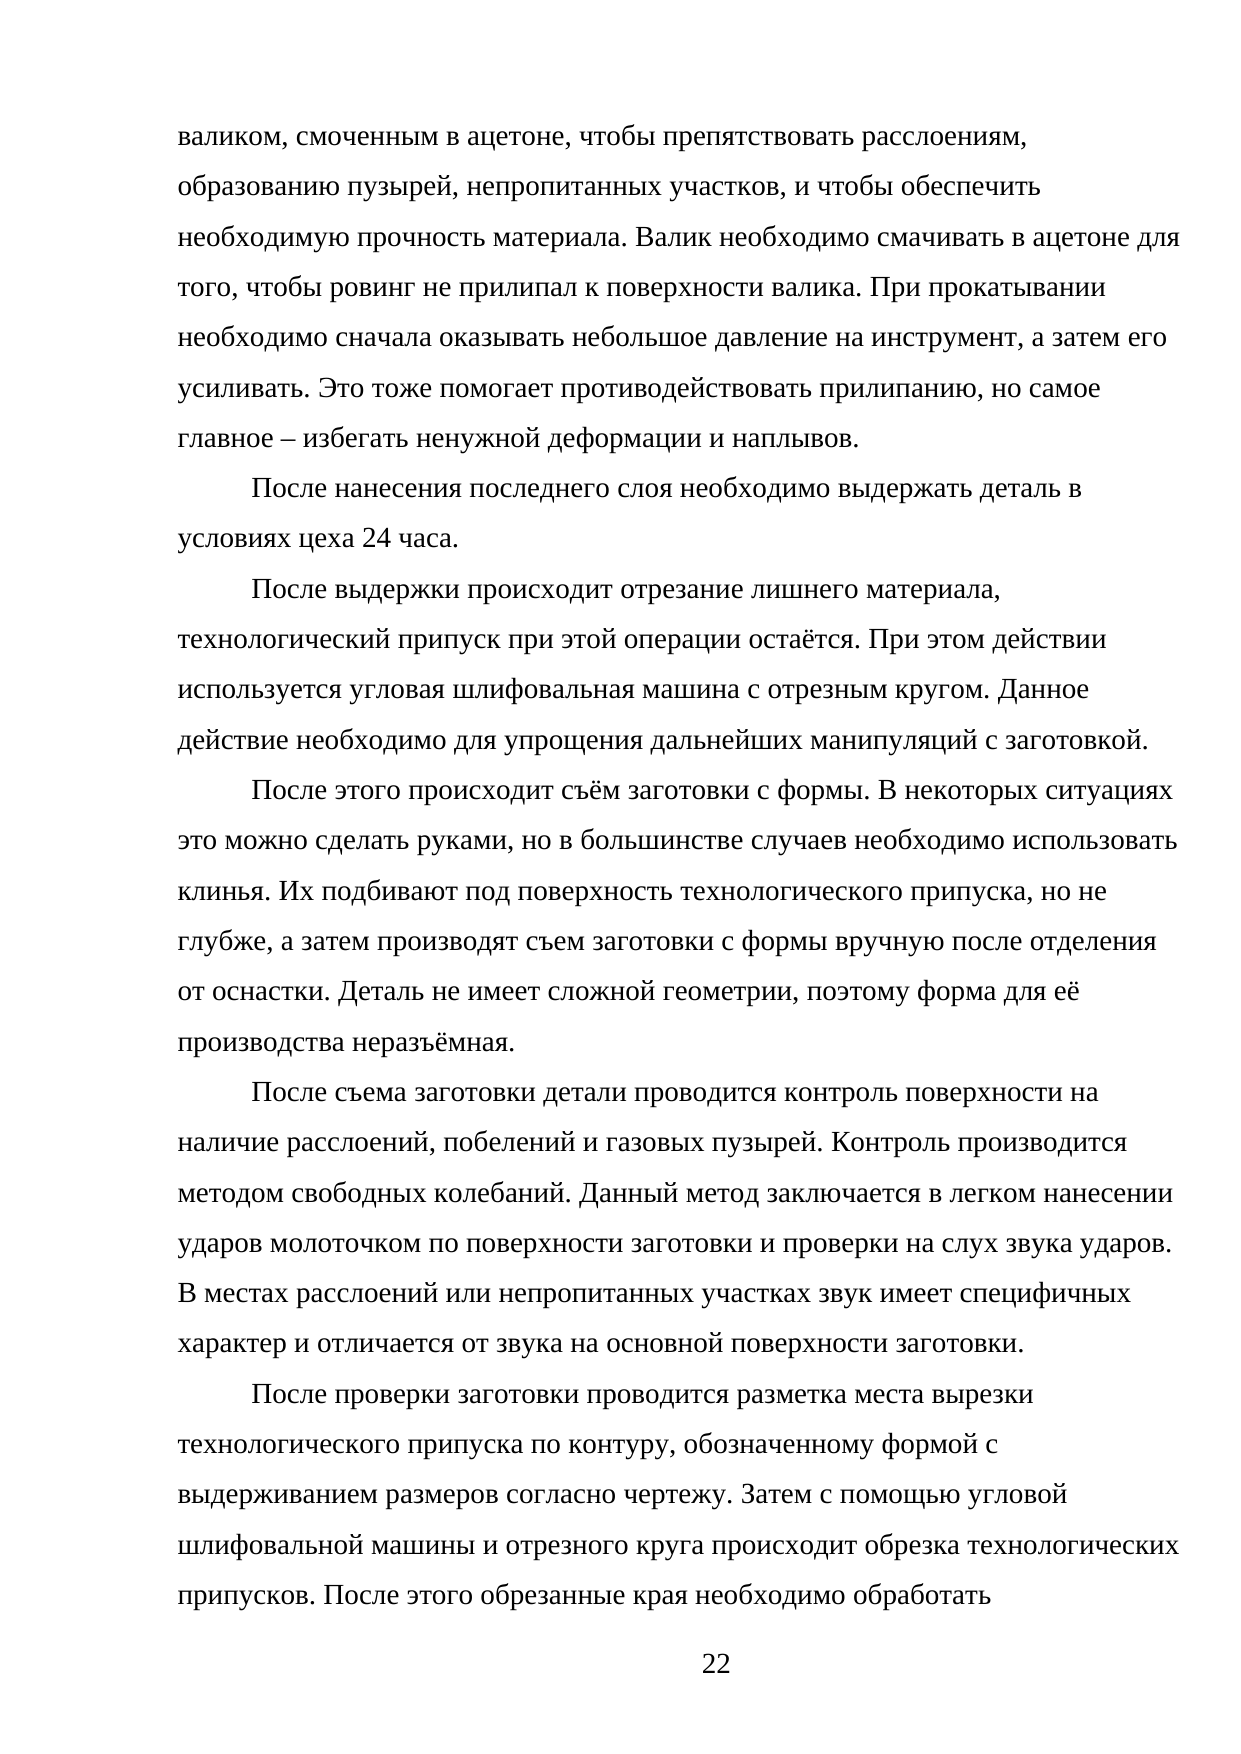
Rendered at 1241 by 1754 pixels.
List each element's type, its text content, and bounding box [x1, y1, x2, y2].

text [177, 1376, 1181, 1611]
text После нанесения последнего слоя необходимо выдержать деталь в условиях цеха 24 часа. [177, 470, 1181, 554]
text После съема заготовки детали проводится контроль поверхности на наличие расслоений, побелений и газовых пузырей. Контроль производится методом свободных колебаний. Данный метод заключается в легком нанесении ударов молоточком по поверхности заготовки и проверки на слух звука ударов. В местах расслоений или непропитанных участках звук имеет специфичных характер и отличается от звука на основной поверхности заготовки. [177, 1074, 1181, 1359]
text После выдержки происходит отрезание лишнего материала, технологический припуск при этой операции остаётся. При этом действии используется угловая шлифовальная машина с отрезным кругом. Данное действие необходимо для упрощения дальнейших манипуляций с заготовкой. [177, 571, 1181, 755]
text После этого происходит съём заготовки с формы. В некоторых ситуациях это можно сделать руками, но в большинстве случаев необходимо использовать клинья. Их подбивают под поверхность технологического припуска, но не глубже, а затем производят съем заготовки с формы вручную после отделения от оснастки. Деталь не имеет сложной геометрии, поэтому форма для её производства неразъёмная. [177, 772, 1181, 1057]
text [177, 118, 1181, 453]
